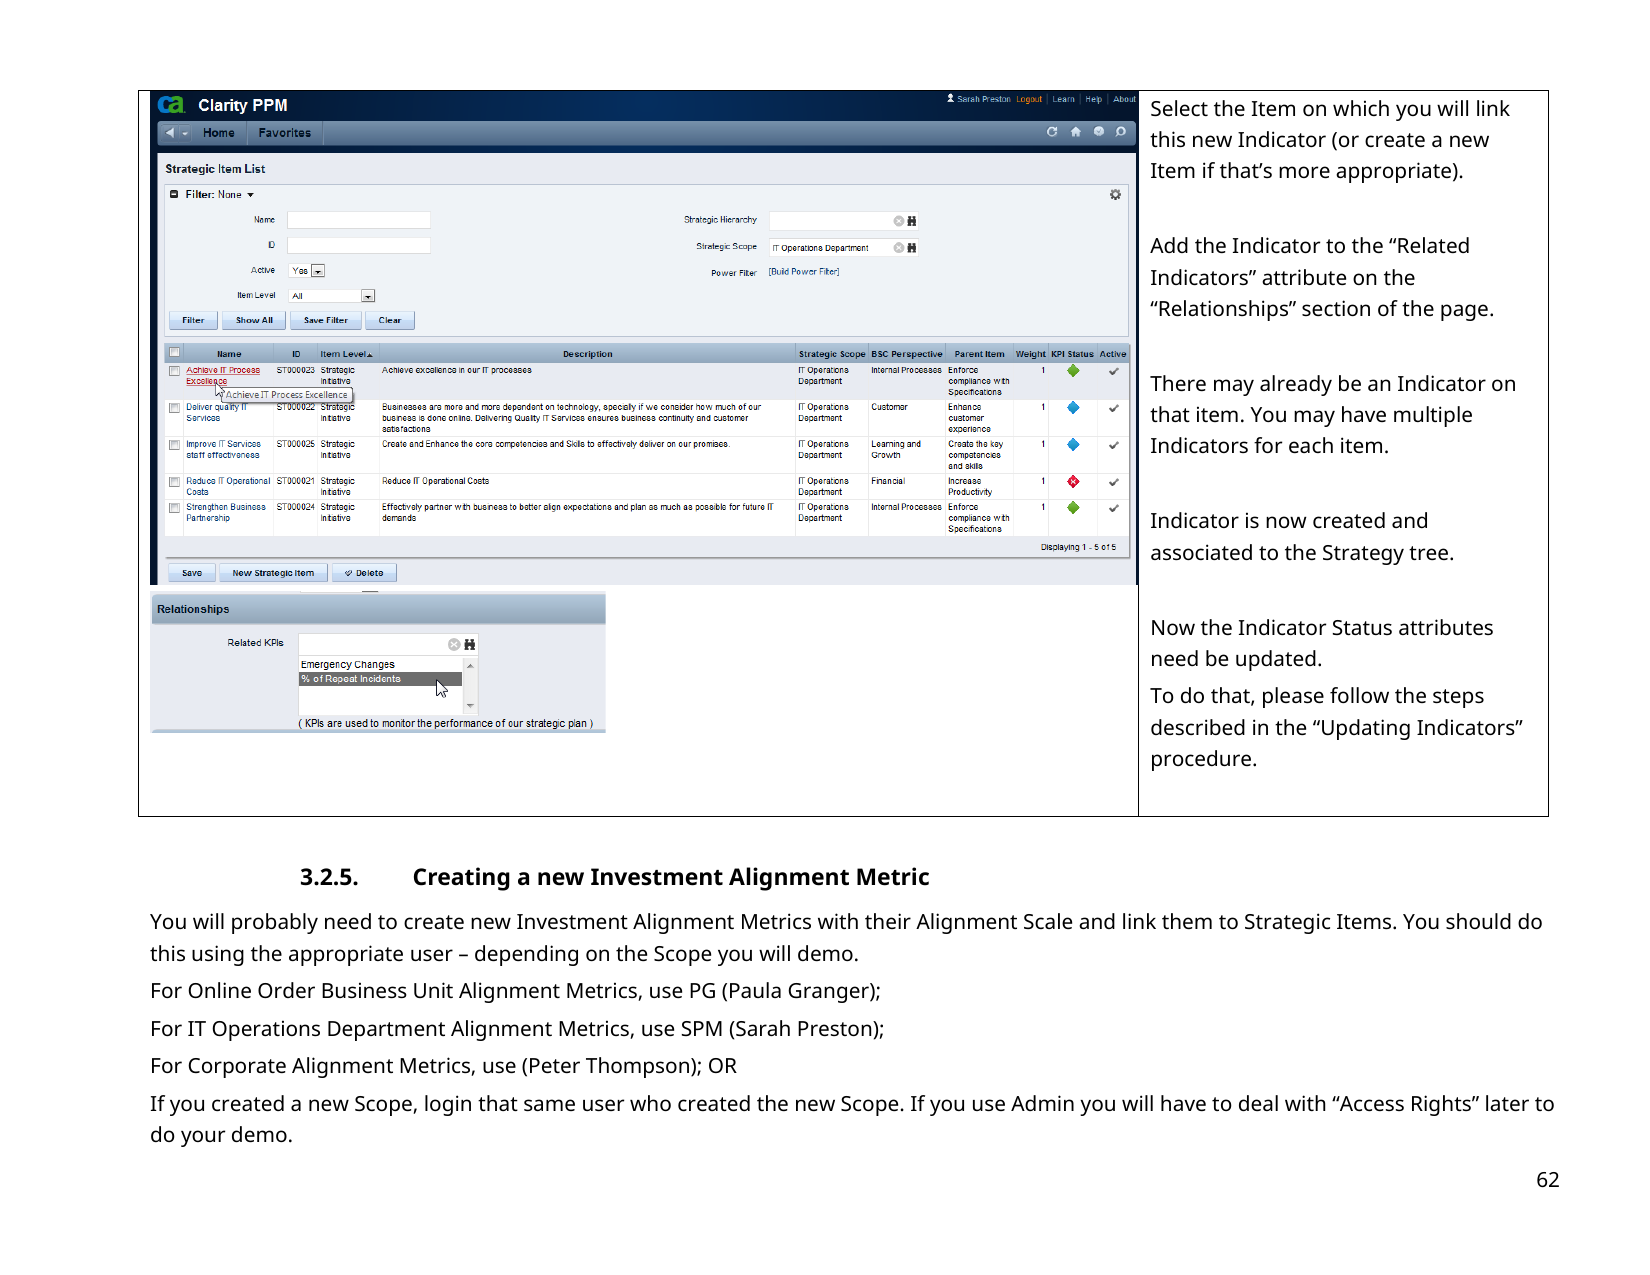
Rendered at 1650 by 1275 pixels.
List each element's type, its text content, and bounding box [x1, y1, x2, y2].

text If you created a new Scope, login that same user who created the new Scope. If you use Admin you will have to deal with “Access Rights” later to do your demo. [150, 1086, 1560, 1148]
picture [150, 591, 606, 733]
text You will probably need to create new Investment Alignment Metrics with their Alignment Scale and link them to Strategic Items. You should do this using the appropriate user – depending on the Scope you will demo. [150, 904, 1560, 967]
table_cell Select the Item on which you will link this new Indicator (or create a new Item if that’s more appropriate). Add the Indicator to the “Related Indicators” attribute on the “Relationships” section of the page. There may already be an Indicator on that item. You may have multiple Indicators for each item. Indicator is now created and associated to the Strategy tree. Now the Indicator Status attributes need be updated. To do that, please follow the steps described in the “Updating Indicators” procedure. [1139, 91, 1548, 816]
text For Corporate Alignment Metrics, use (Peter Thompson); OR [150, 1048, 1560, 1079]
picture [150, 91, 1139, 585]
text For Online Order Business Unit Alignment Metrics, use PG (Paula Granger); [150, 973, 1560, 1004]
subtitle Creating a new Investment Alignment Metric [300, 861, 1560, 892]
text For IT Operations Department Alignment Metrics, use SPM (Sarah Preston); [150, 1011, 1560, 1042]
table_cell [139, 91, 1138, 816]
